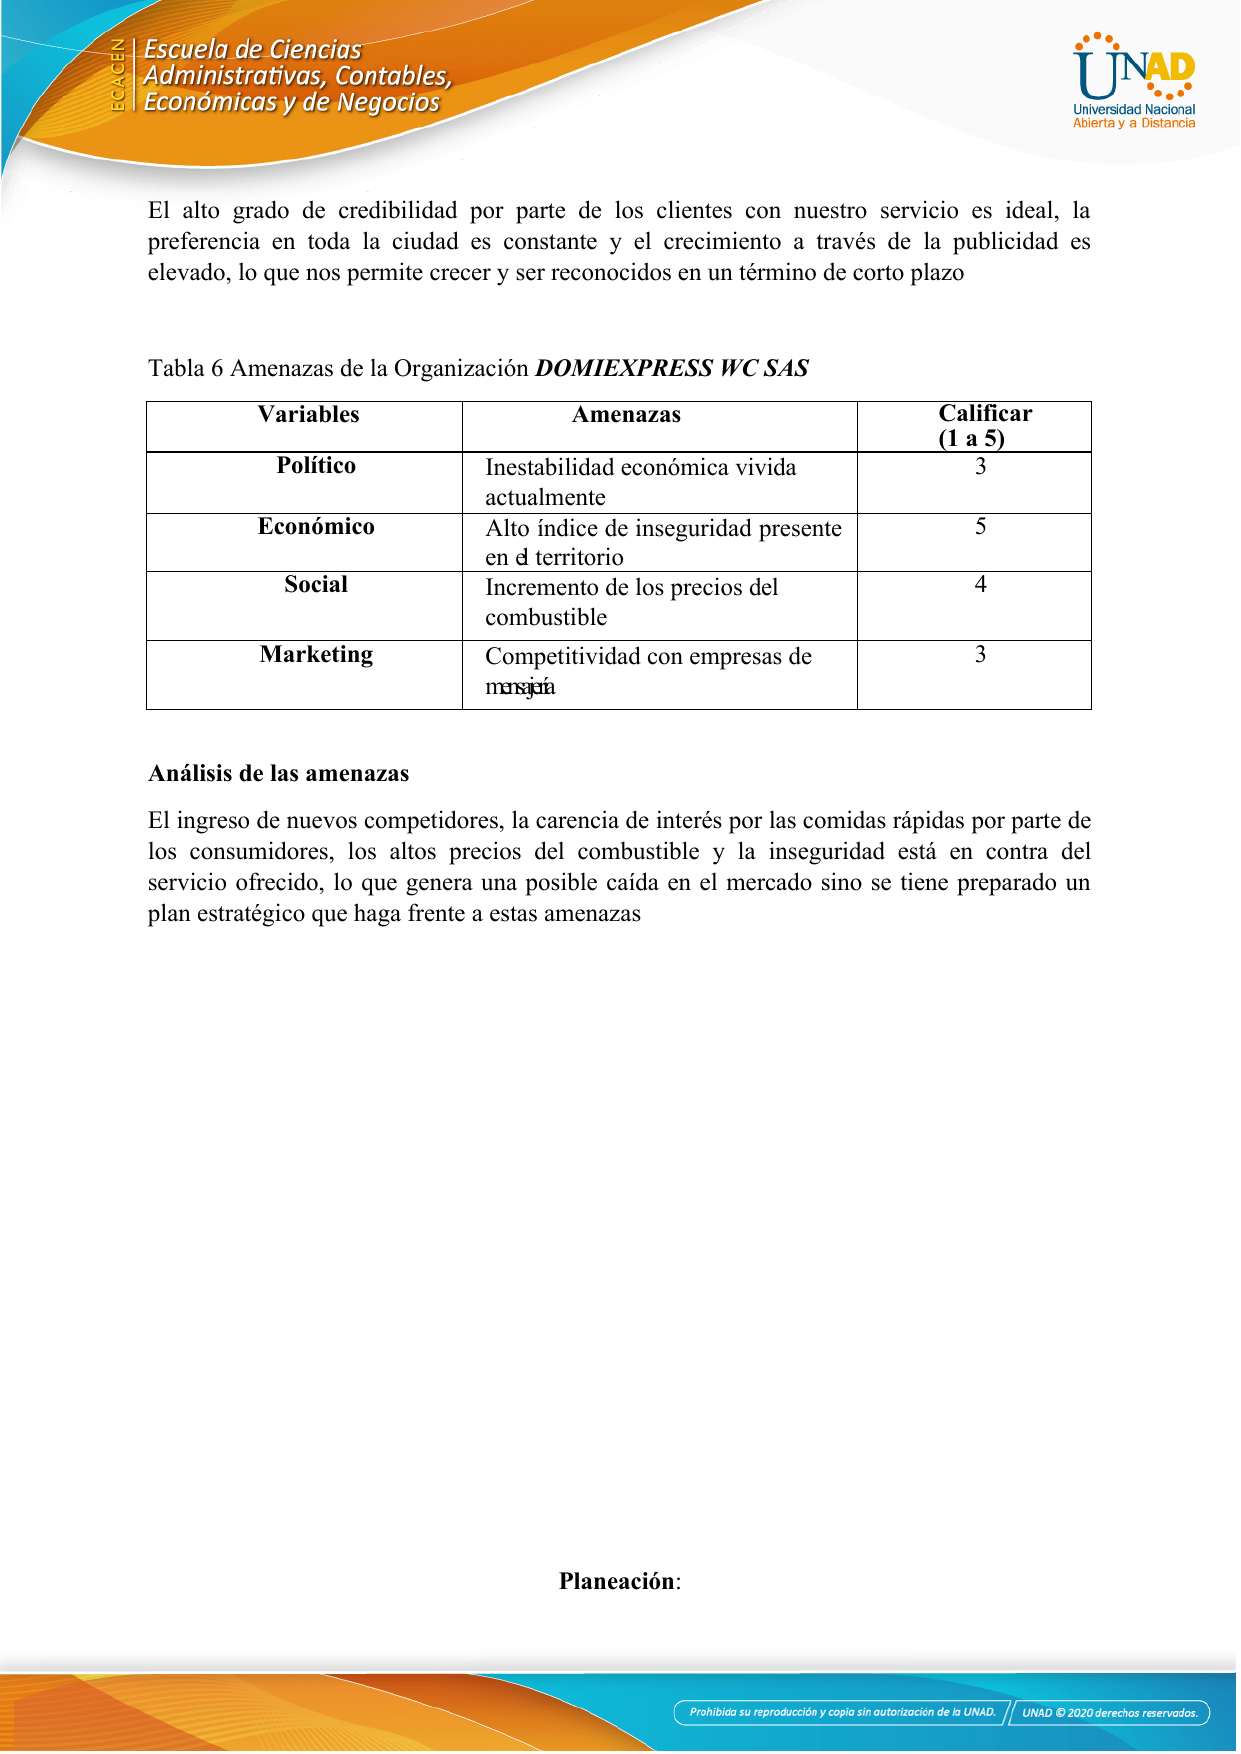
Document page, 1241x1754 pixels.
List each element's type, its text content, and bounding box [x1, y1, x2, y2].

text Análisis de las amenazas [148, 758, 1092, 786]
picture [0, 1623, 1236, 1751]
table_cell 3 [858, 641, 1091, 709]
table_cell 5 [858, 514, 1091, 571]
text Tabla 6 Amenazas de la Organización DOMIEXPRESS WC SAS [148, 353, 1092, 382]
table_cell Alto índice de inseguridad presente en el territorio [463, 514, 857, 571]
table_cell 3 [858, 453, 1091, 512]
table_cell Económico [147, 514, 462, 571]
table_cell Social [147, 572, 462, 640]
table_cell 4 [858, 572, 1091, 640]
table_cell Marketing [147, 641, 462, 709]
table_cell Político [147, 453, 462, 512]
picture [1, 0, 1241, 223]
table_cell Inestabilidad económica vivida actualmente [463, 453, 857, 512]
text El alto grado de credibilidad por parte de los clientes con nuestro servicio es ideal, la preferencia en toda la ciudad es constante y el crecimiento a través de la publicidad es elevado, lo que nos permite crecer y ser reconocidos en un término de corto plazo [148, 195, 1092, 286]
table_cell Incremento de los precios del combustible [463, 572, 857, 640]
text El ingreso de nuevos competidores, la carencia de interés por las comidas rápidas por parte de los consumidores, los altos precios del combustible y la inseguridad está en contra del servicio ofrecido, lo que genera una posible caída en el mercado sino se tiene preparado un plan estratégico que haga frente a estas amenazas [148, 805, 1092, 927]
table_header Variables [147, 402, 462, 451]
table_header Calificar (1 a 5) [858, 402, 1091, 451]
text Planeación: [148, 1566, 1092, 1595]
table_header Amenazas [463, 402, 857, 451]
table_cell Competitividad con empresas de mensajería [463, 641, 857, 709]
